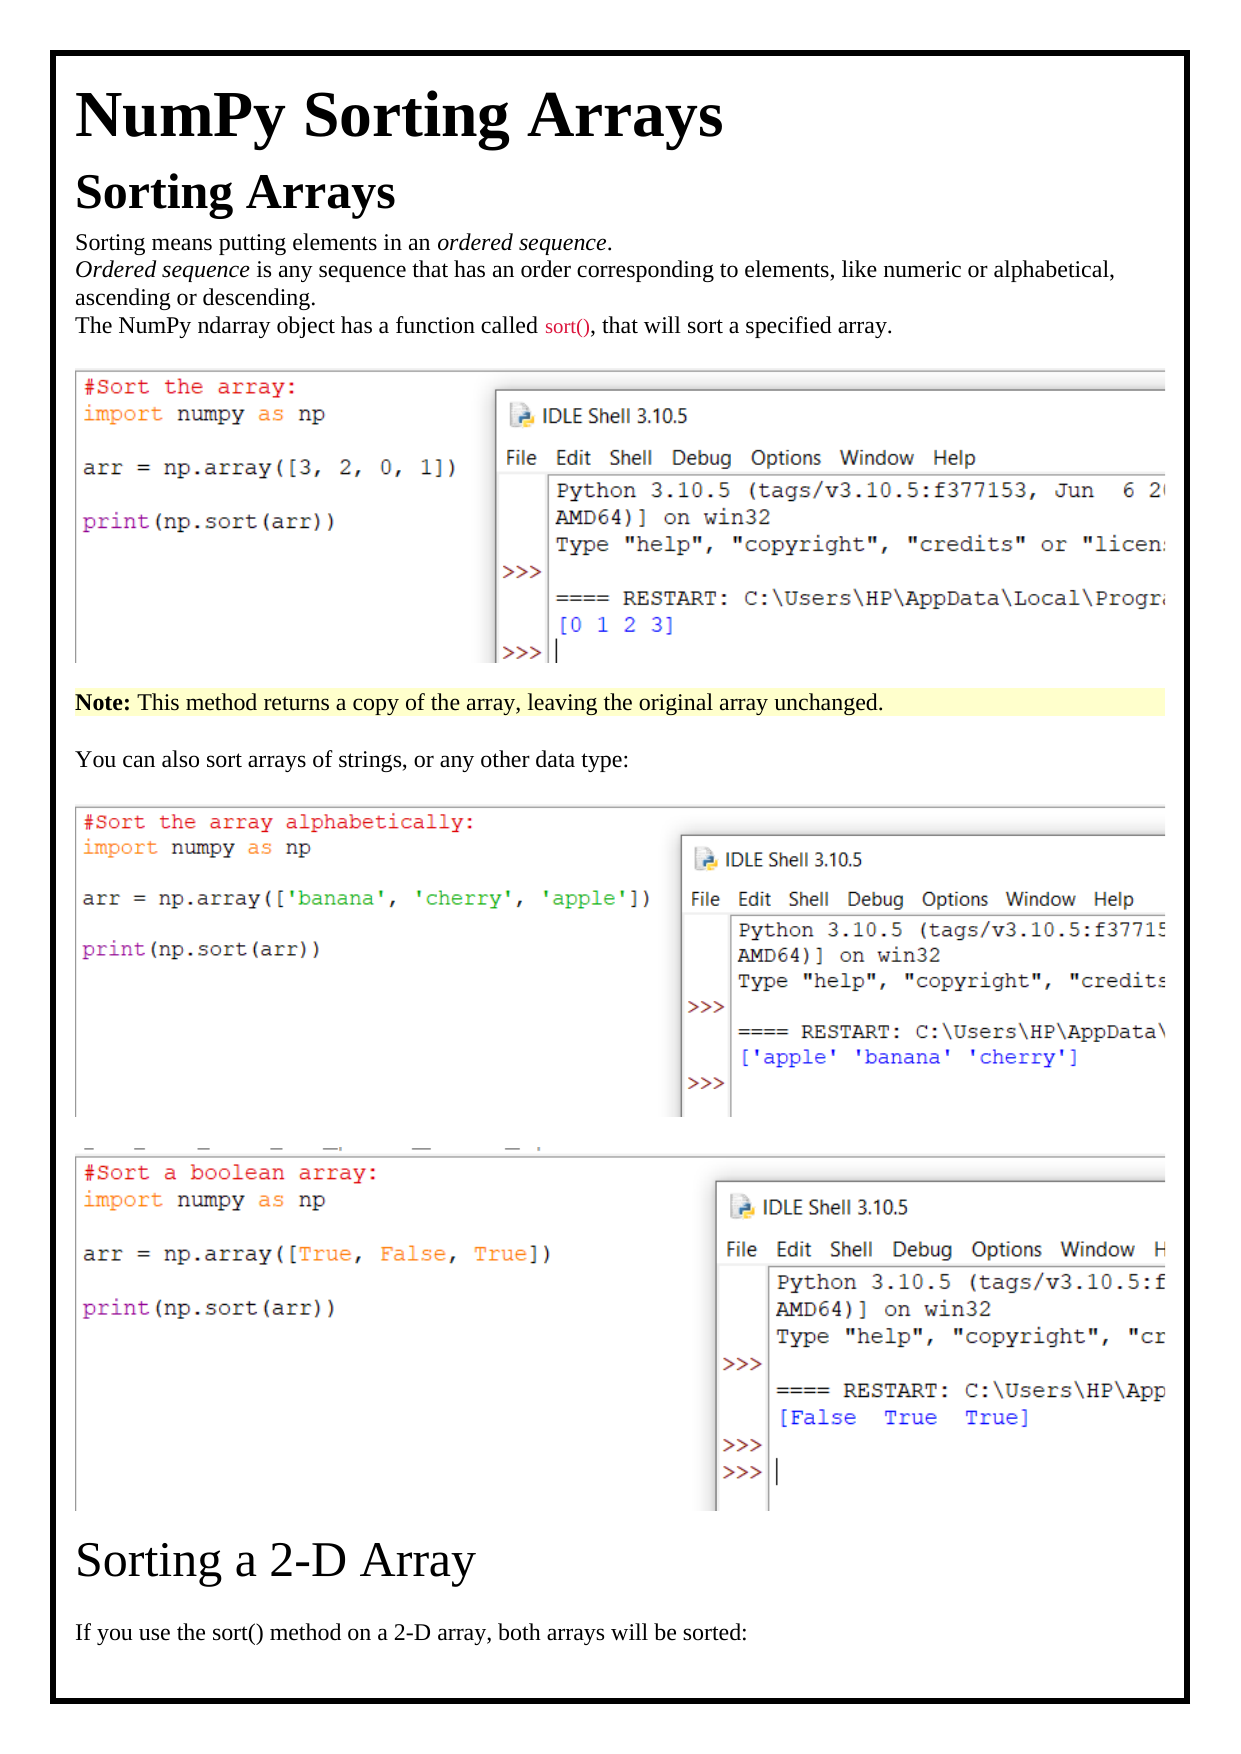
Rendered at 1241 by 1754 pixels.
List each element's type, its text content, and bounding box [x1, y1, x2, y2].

subtitle Sorting a 2-D Array [75, 1530, 1165, 1588]
text You can also sort arrays of strings, or any other data type: [75, 746, 1165, 773]
subtitle Sorting Arrays [75, 162, 1165, 219]
picture [75, 368, 1166, 663]
text Sorting means putting elements in an ordered sequence. [75, 228, 1165, 255]
picture [75, 1147, 1166, 1511]
text Note: This method returns a copy of the array, leaving the original array unchanged. [75, 688, 1165, 716]
subtitle NumPy Sorting Arrays [75, 75, 1165, 151]
text The NumPy ndarray object has a function called sort(), that will sort a specified array. [75, 311, 1165, 338]
text If you use the sort() method on a 2-D array, both arrays will be sorted: [75, 1618, 1165, 1645]
picture [75, 803, 1166, 1117]
text Ordered sequence is any sequence that has an order corresponding to elements, like numeric or alphabetical, ascending or descending. [75, 255, 1165, 311]
